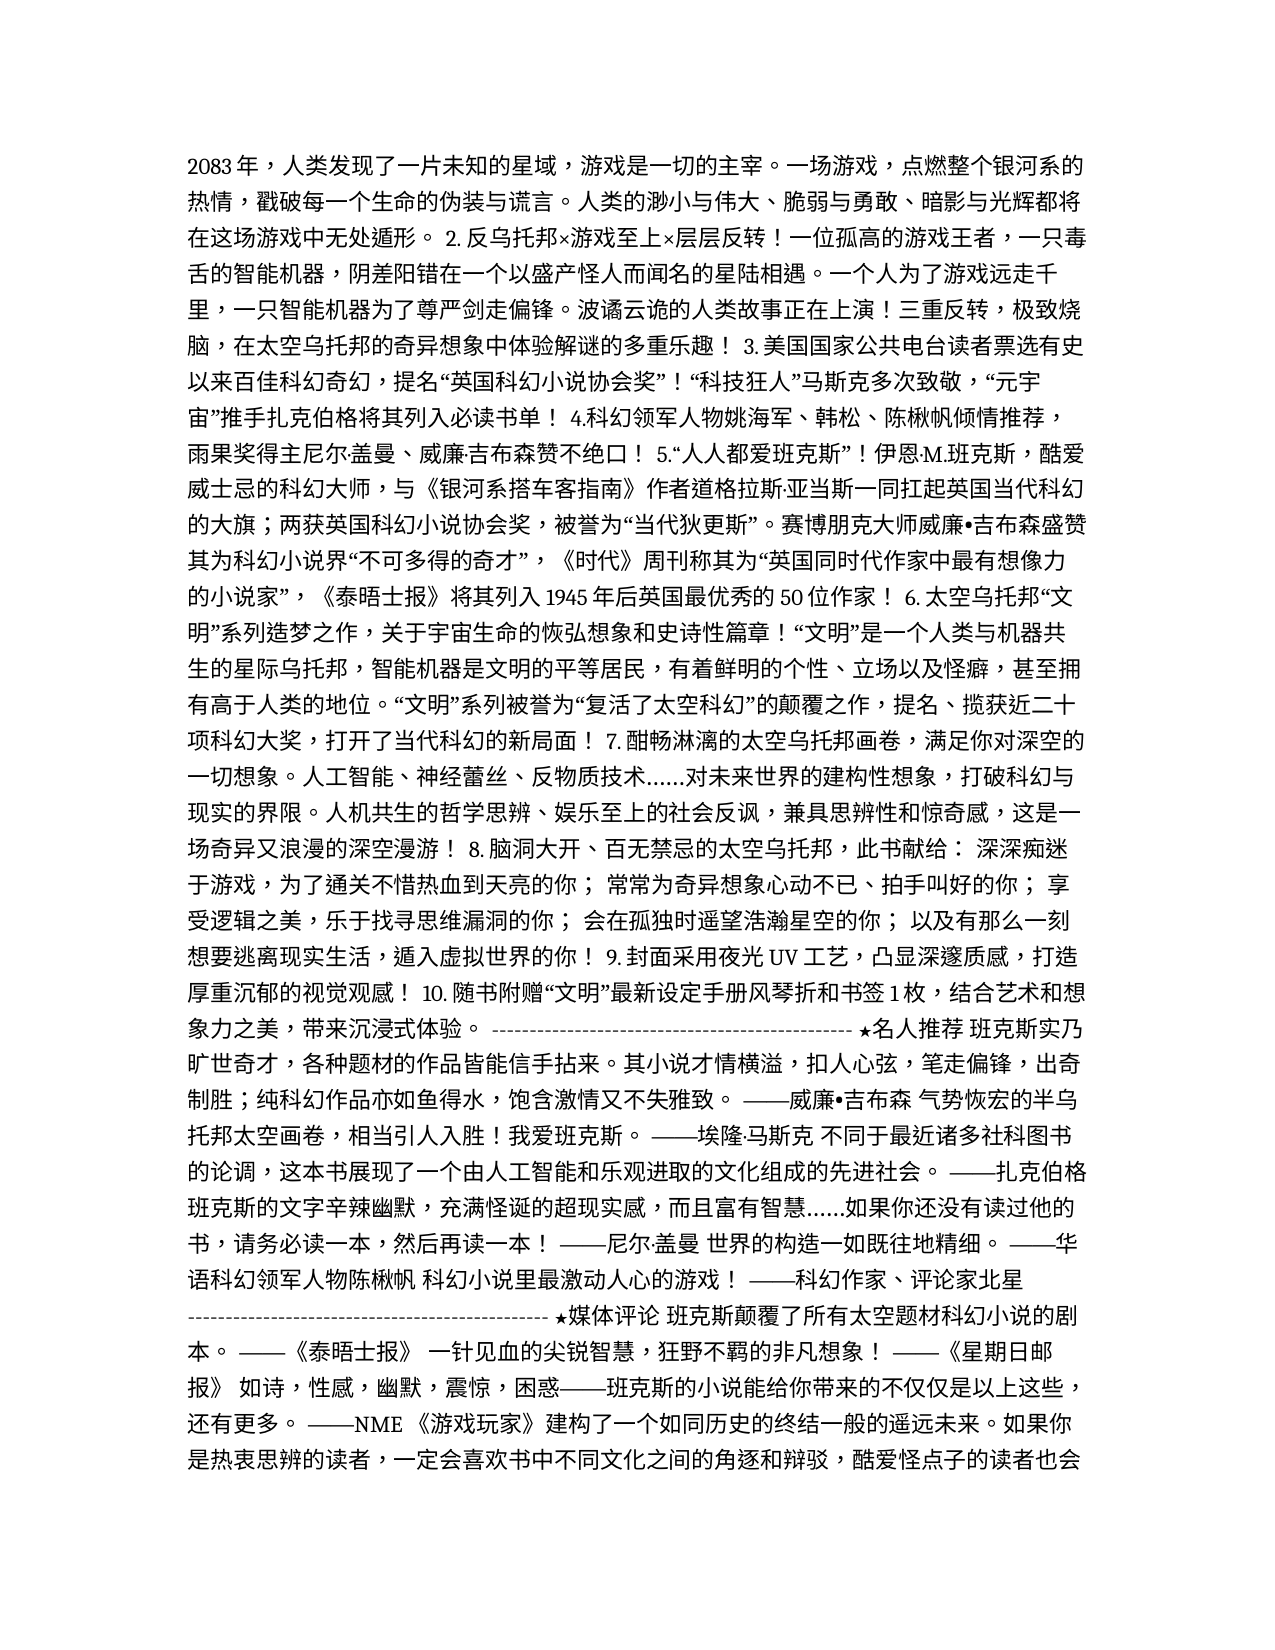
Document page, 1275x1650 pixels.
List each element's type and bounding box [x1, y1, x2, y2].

text [187, 150, 1087, 1475]
